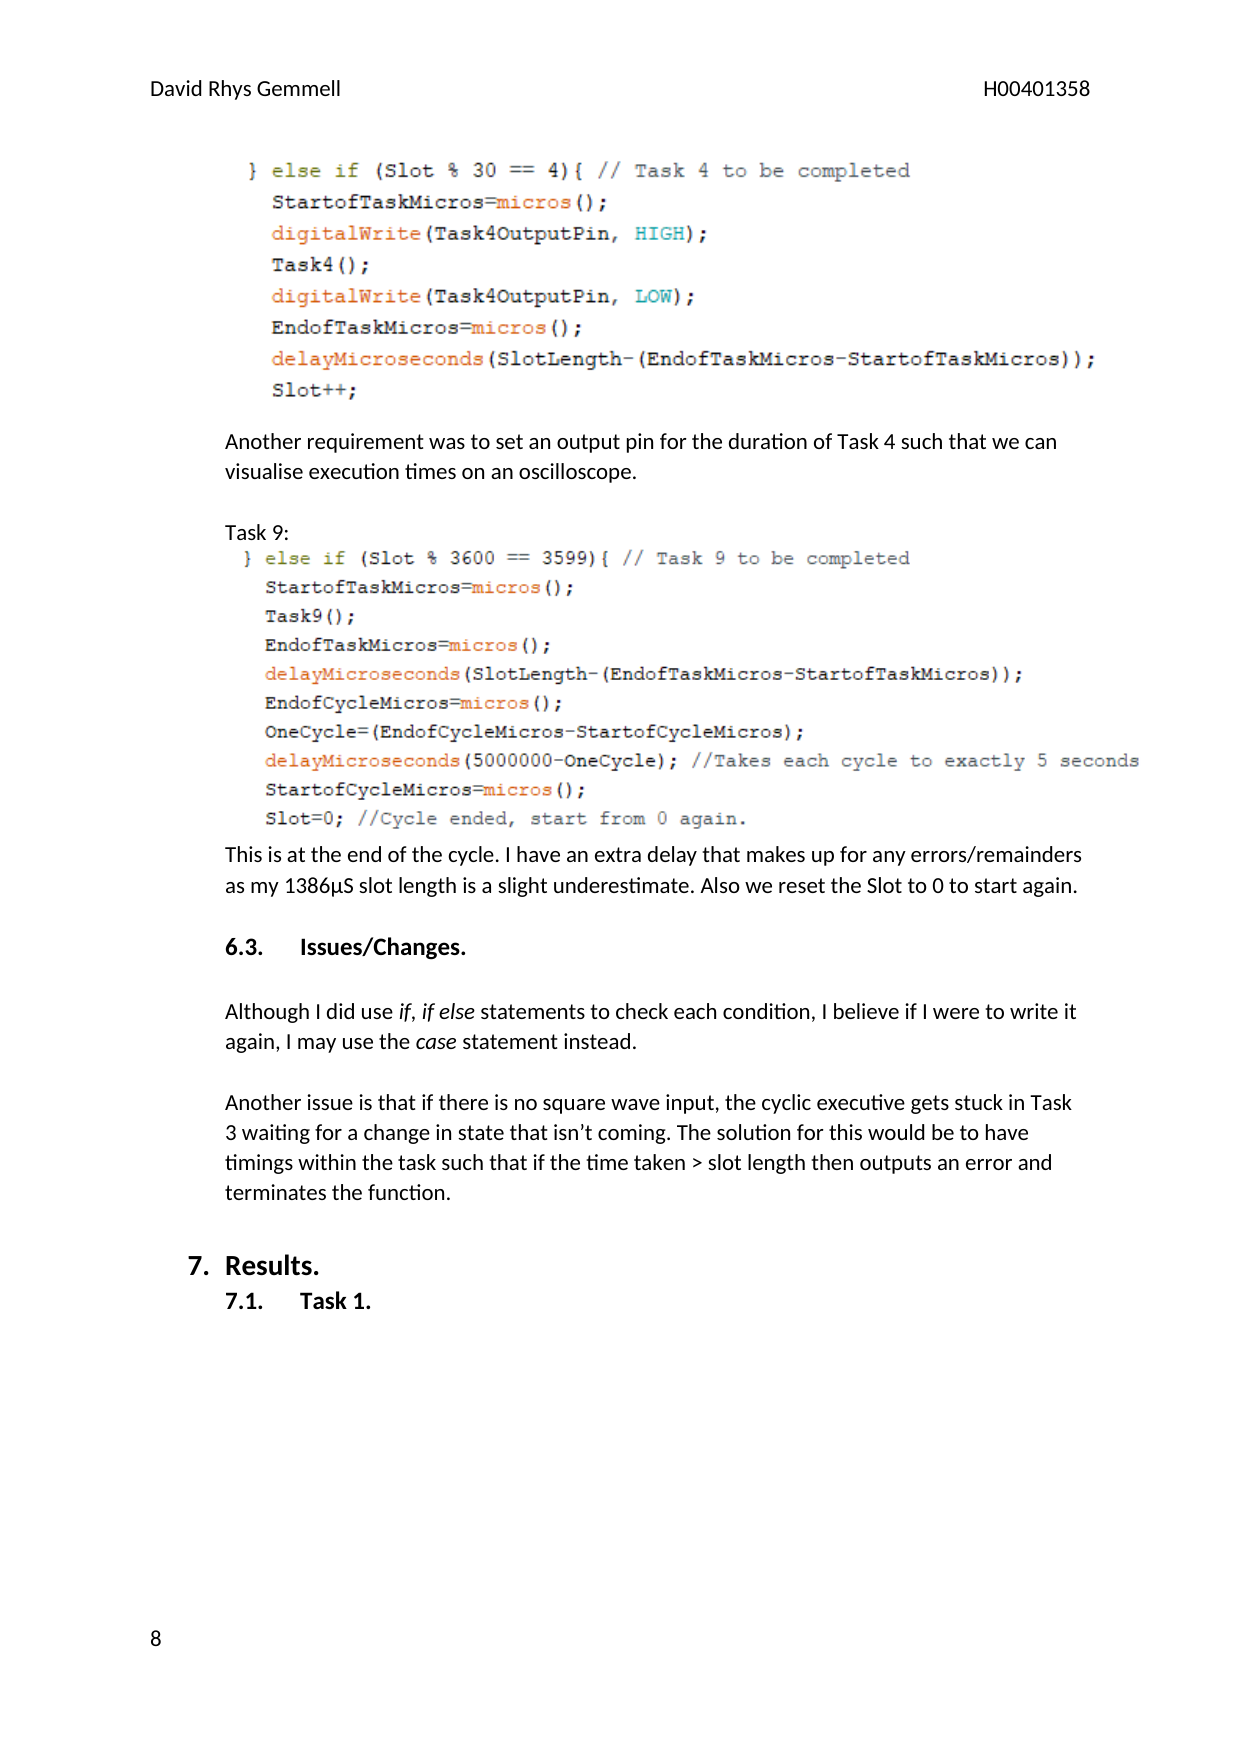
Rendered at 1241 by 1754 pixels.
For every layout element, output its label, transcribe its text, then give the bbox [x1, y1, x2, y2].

list Another issue is that if there is no square wave input, the cyclic executive gets stuck in Task 3 waiting for a change in state that isn’t coming. The solution for this would be to have timings within the task such that if the time taken > slot length then outputs an error and terminates the function. [225, 1088, 1090, 1206]
list Results. [187, 1247, 1090, 1283]
list Task 1. [225, 1285, 1090, 1316]
picture [225, 548, 1166, 839]
list Issues/Changes. [225, 931, 1090, 962]
list Task 9: [225, 518, 1090, 546]
list This is at the end of the cycle. I have an extra delay that makes up for any errors/remainders as my 1386µS slot length is a slight underestimate. Also we reset the Slot to 0 to start again. [225, 841, 1090, 899]
list Another requirement was to set an output pin for the duration of Task 4 such that we can visualise execution times on an oscilloscope. [225, 427, 1090, 485]
list Although I did use if, if else statements to check each condition, I believe if I were to write it again, I may use the case statement instead. [225, 997, 1090, 1055]
picture [225, 150, 1112, 425]
